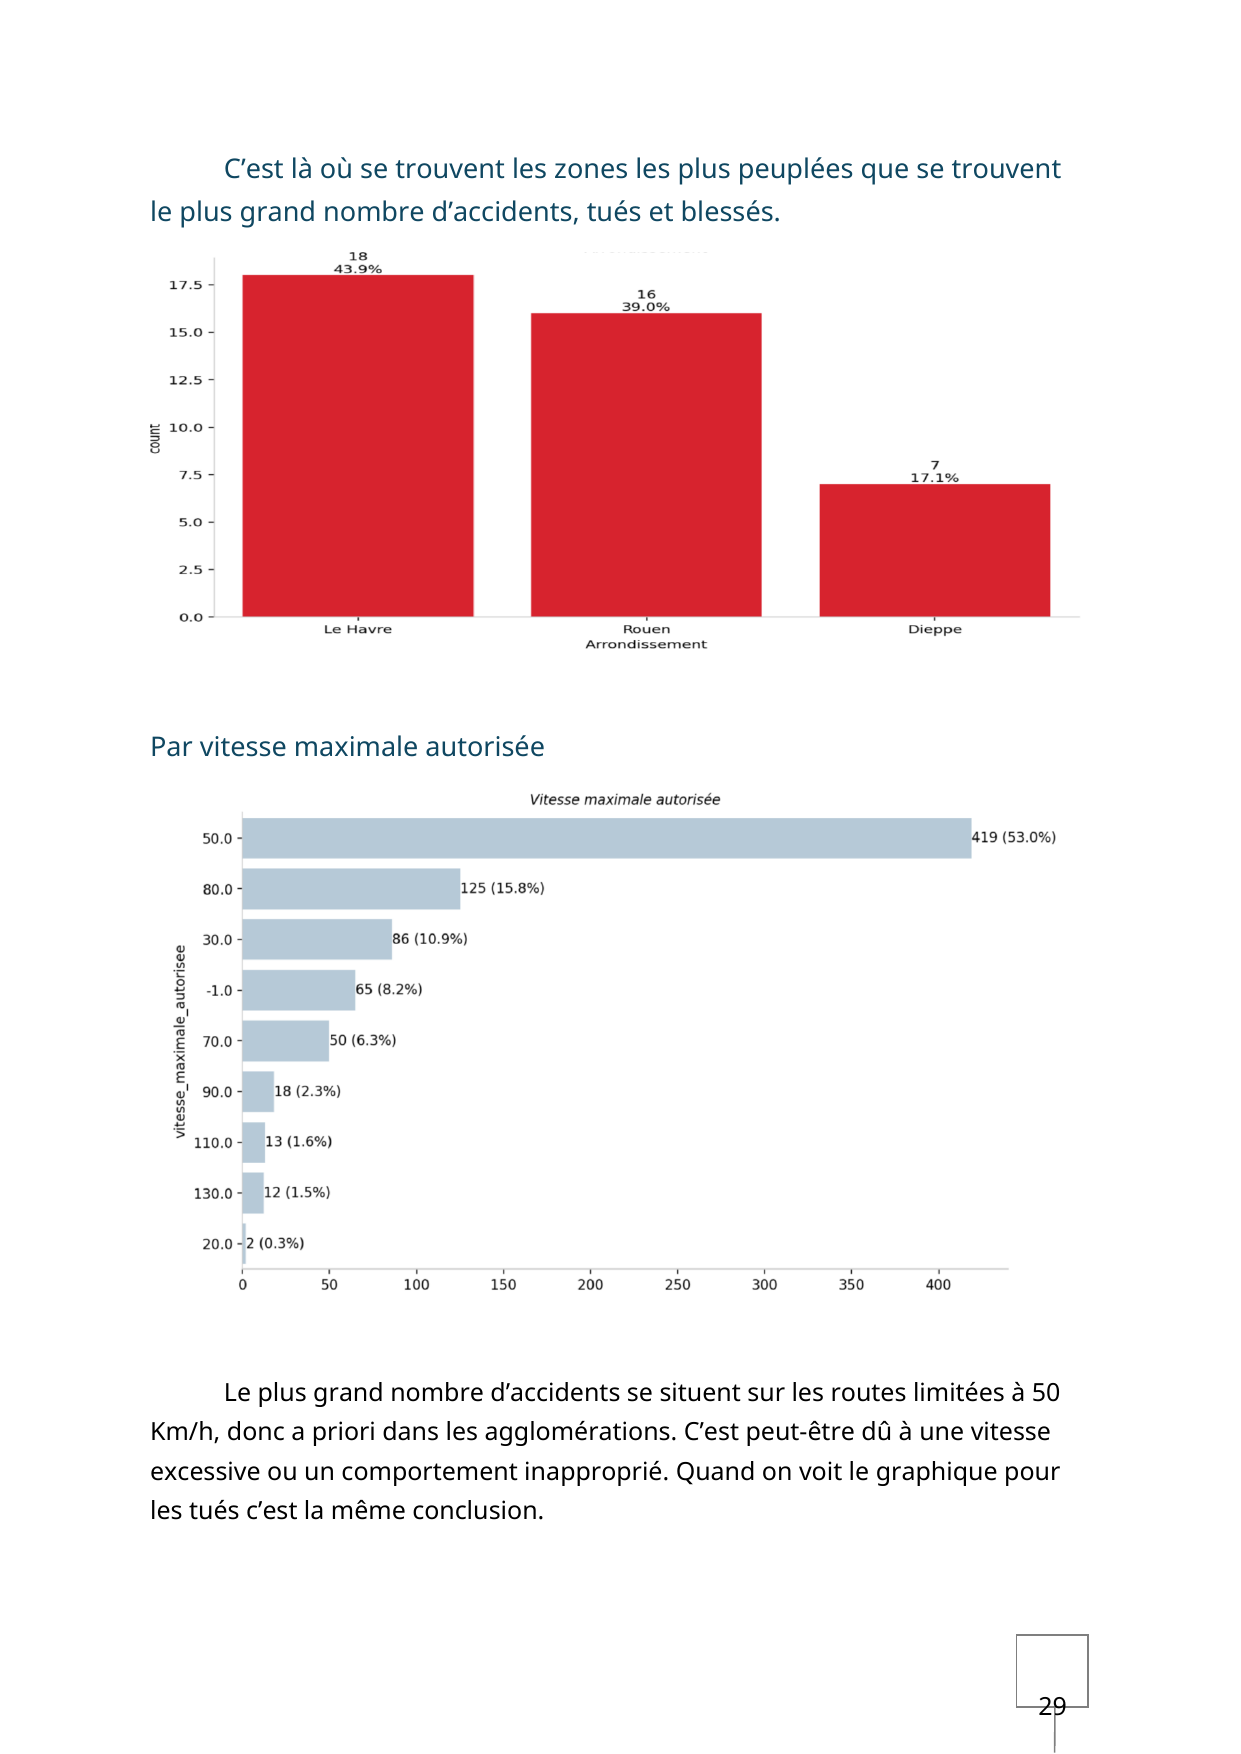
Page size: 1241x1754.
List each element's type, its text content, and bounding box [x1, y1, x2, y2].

picture [150, 786, 1089, 1296]
text C’est là où se trouvent les zones les plus peuplées que se trouvent le plus grand nombre d’accidents, tués et blessés. [150, 150, 1090, 229]
text Par vitesse maximale autorisée [150, 727, 1090, 764]
picture [150, 252, 1089, 649]
text Le plus grand nombre d’accidents se situent sur les routes limitées à 50 Km/h, donc a priori dans les agglomérations. C’est peut-être dû à une vitesse excessive ou un comportement inapproprié. Quand on voit le graphique pour les tués c’est la même conclusion. [150, 1374, 1090, 1527]
